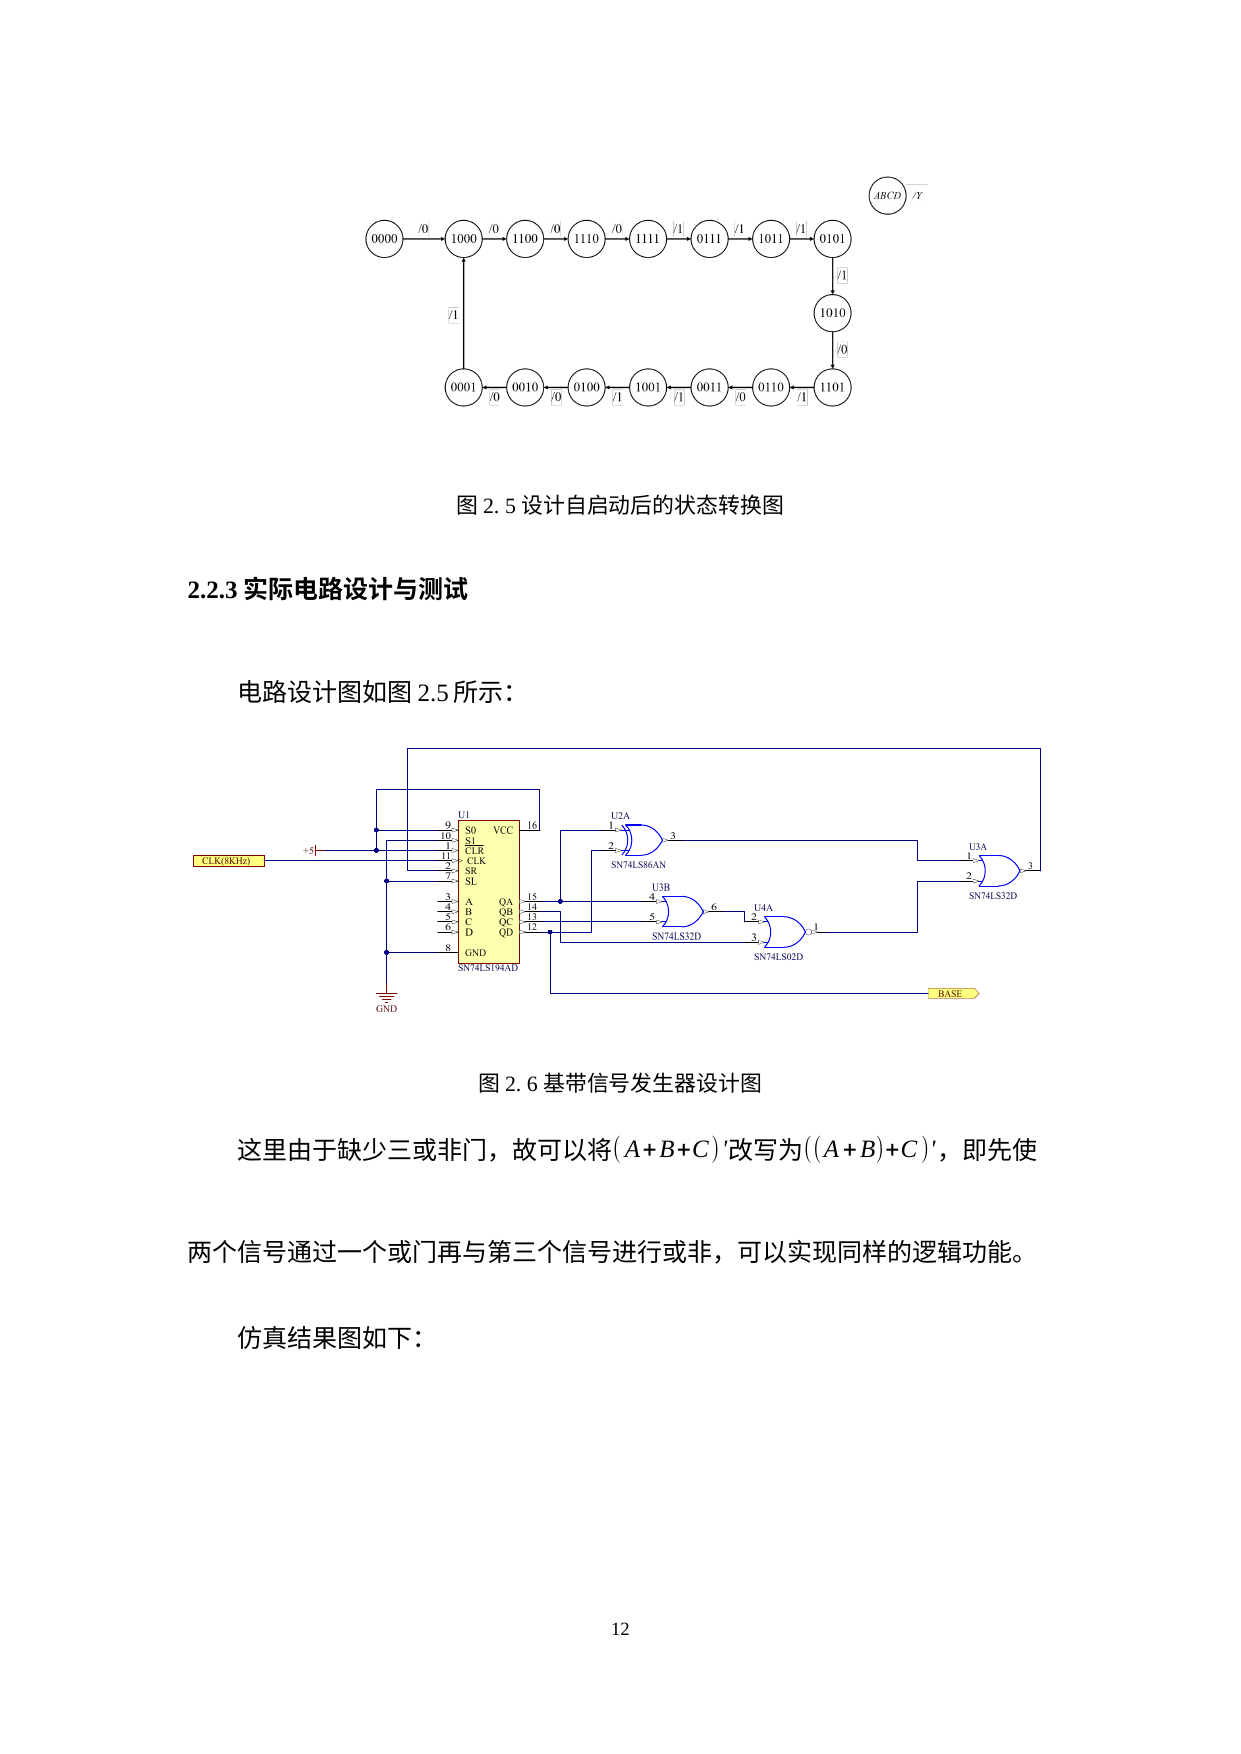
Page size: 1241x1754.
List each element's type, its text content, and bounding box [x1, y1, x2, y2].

text 图2. 5 设计自启动后的状态转换图 [187, 486, 1053, 520]
picture [312, 163, 928, 454]
text 图2. 6 基带信号发生器设计图 [187, 1065, 1053, 1099]
text 电路设计图如图2.5所示： [187, 656, 1053, 724]
text 这里由于缺少三或非门，故可以将改写为，即先使两个信号通过一个或门再与第三个信号进行或非，可以实现同样的逻辑功能。 [187, 1115, 1053, 1284]
text 仿真结果图如下： [187, 1303, 1053, 1371]
text 2.2.3 实际电路设计与测试 [187, 553, 1053, 621]
